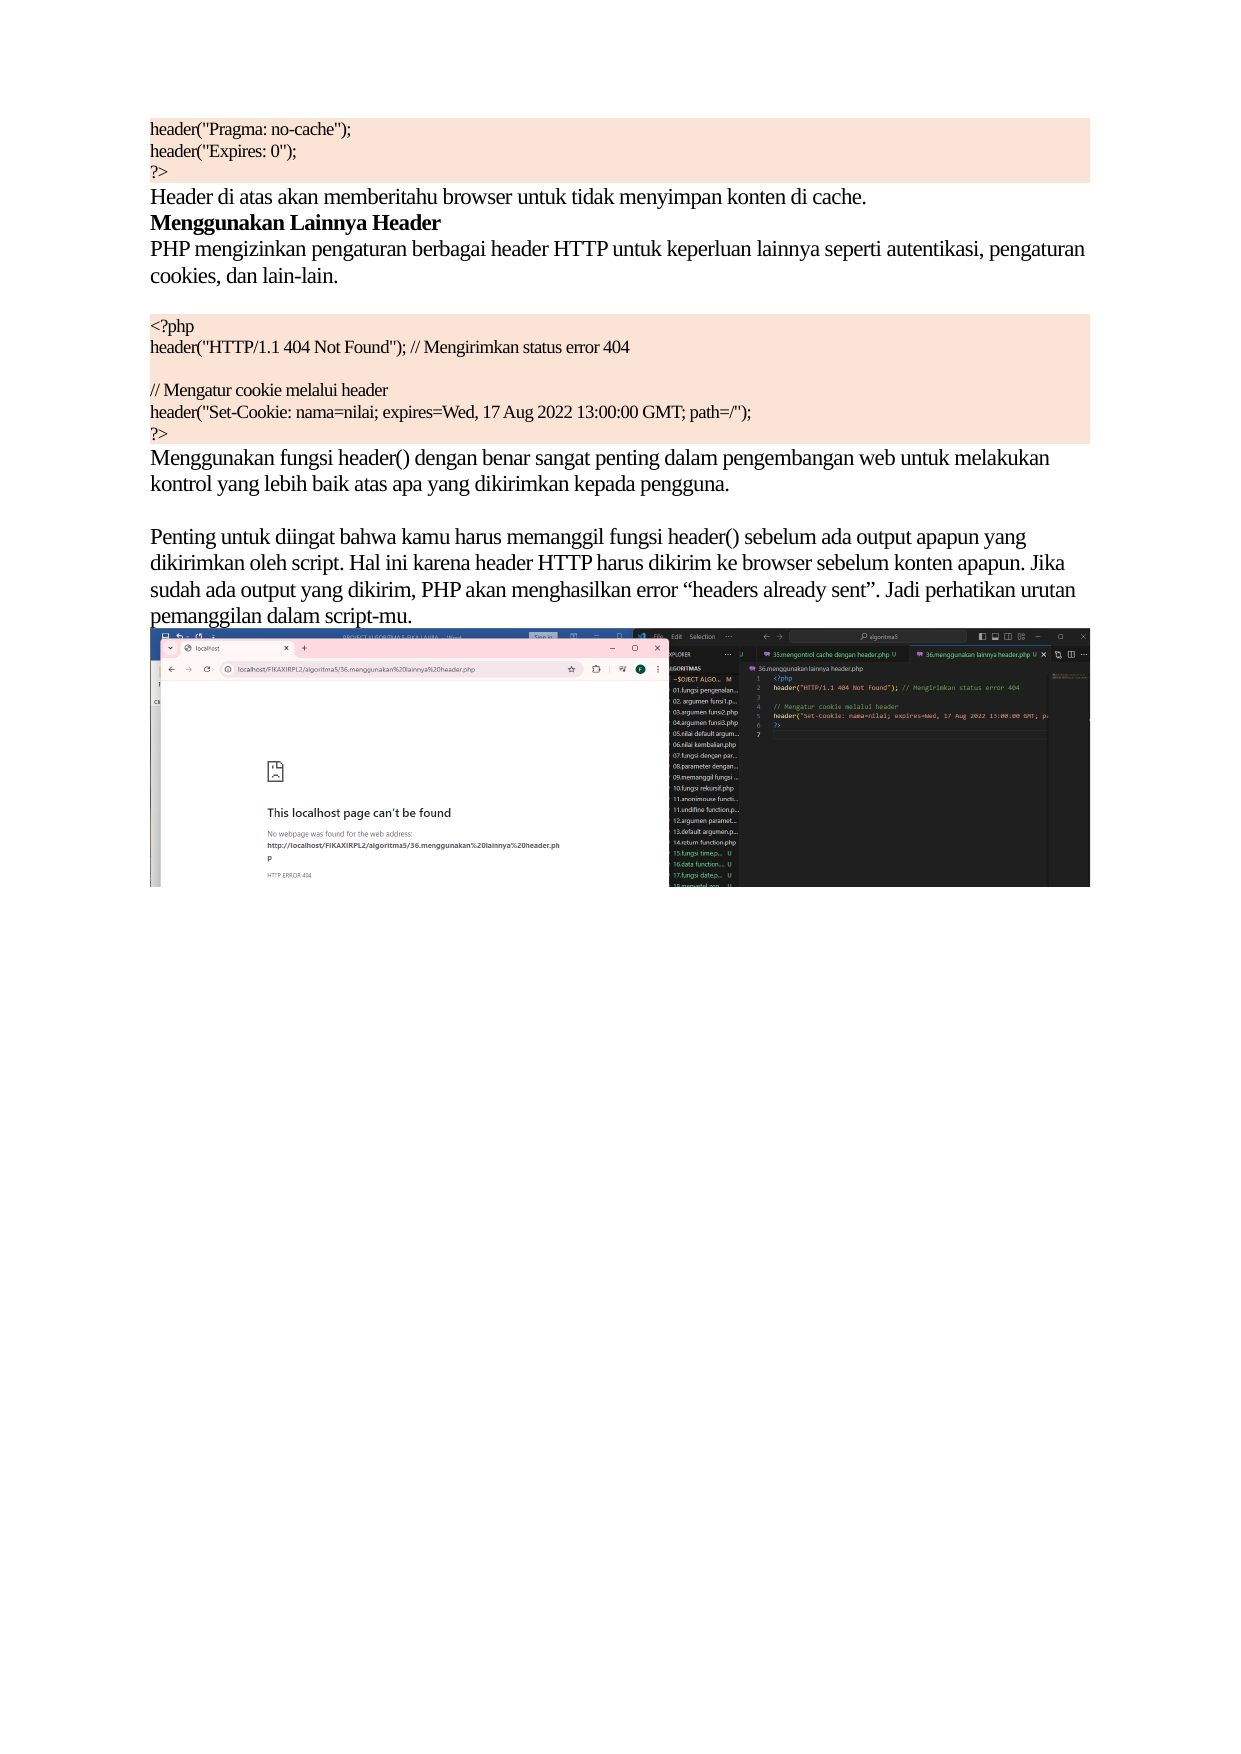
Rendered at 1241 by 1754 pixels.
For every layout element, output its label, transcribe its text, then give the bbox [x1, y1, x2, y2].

text ?> [150, 161, 1090, 183]
text ?> [150, 422, 1090, 444]
text header("Pragma: no-cache"); [150, 118, 1090, 140]
picture [150, 628, 1091, 887]
text Penting untuk diingat bahwa kamu harus memanggil fungsi header() sebelum ada output apapun yang dikirimkan oleh script. Hal ini karena header HTTP harus dikirim ke browser sebelum konten apapun. Jika sudah ada output yang dikirim, PHP akan menghasilkan error “headers already sent”. Jadi perhatikan urutan pemanggilan dalam script-mu. [150, 523, 1090, 628]
text Menggunakan fungsi header() dengan benar sangat penting dalam pengembangan web untuk melakukan kontrol yang lebih baik atas apa yang dikirimkan kepada pengguna. [150, 444, 1090, 497]
text PHP mengizinkan pengaturan berbagai header HTTP untuk keperluan lainnya seperti autentikasi, pengaturan cookies, dan lain-lain. [150, 236, 1090, 288]
text <?php [150, 314, 1090, 336]
text Menggunakan Lainnya Header [150, 209, 1090, 236]
text header("Expires: 0"); [150, 140, 1090, 161]
text Header di atas akan memberitahu browser untuk tidak menyimpan konten di cache. [150, 183, 1090, 209]
text header("Set-Cookie: nama=nilai; expires=Wed, 17 Aug 2022 13:00:00 GMT; path=/"); [150, 401, 1090, 422]
text // Mengatur cookie melalui header [150, 379, 1090, 401]
text header("HTTP/1.1 404 Not Found"); // Mengirimkan status error 404 [150, 336, 1090, 358]
